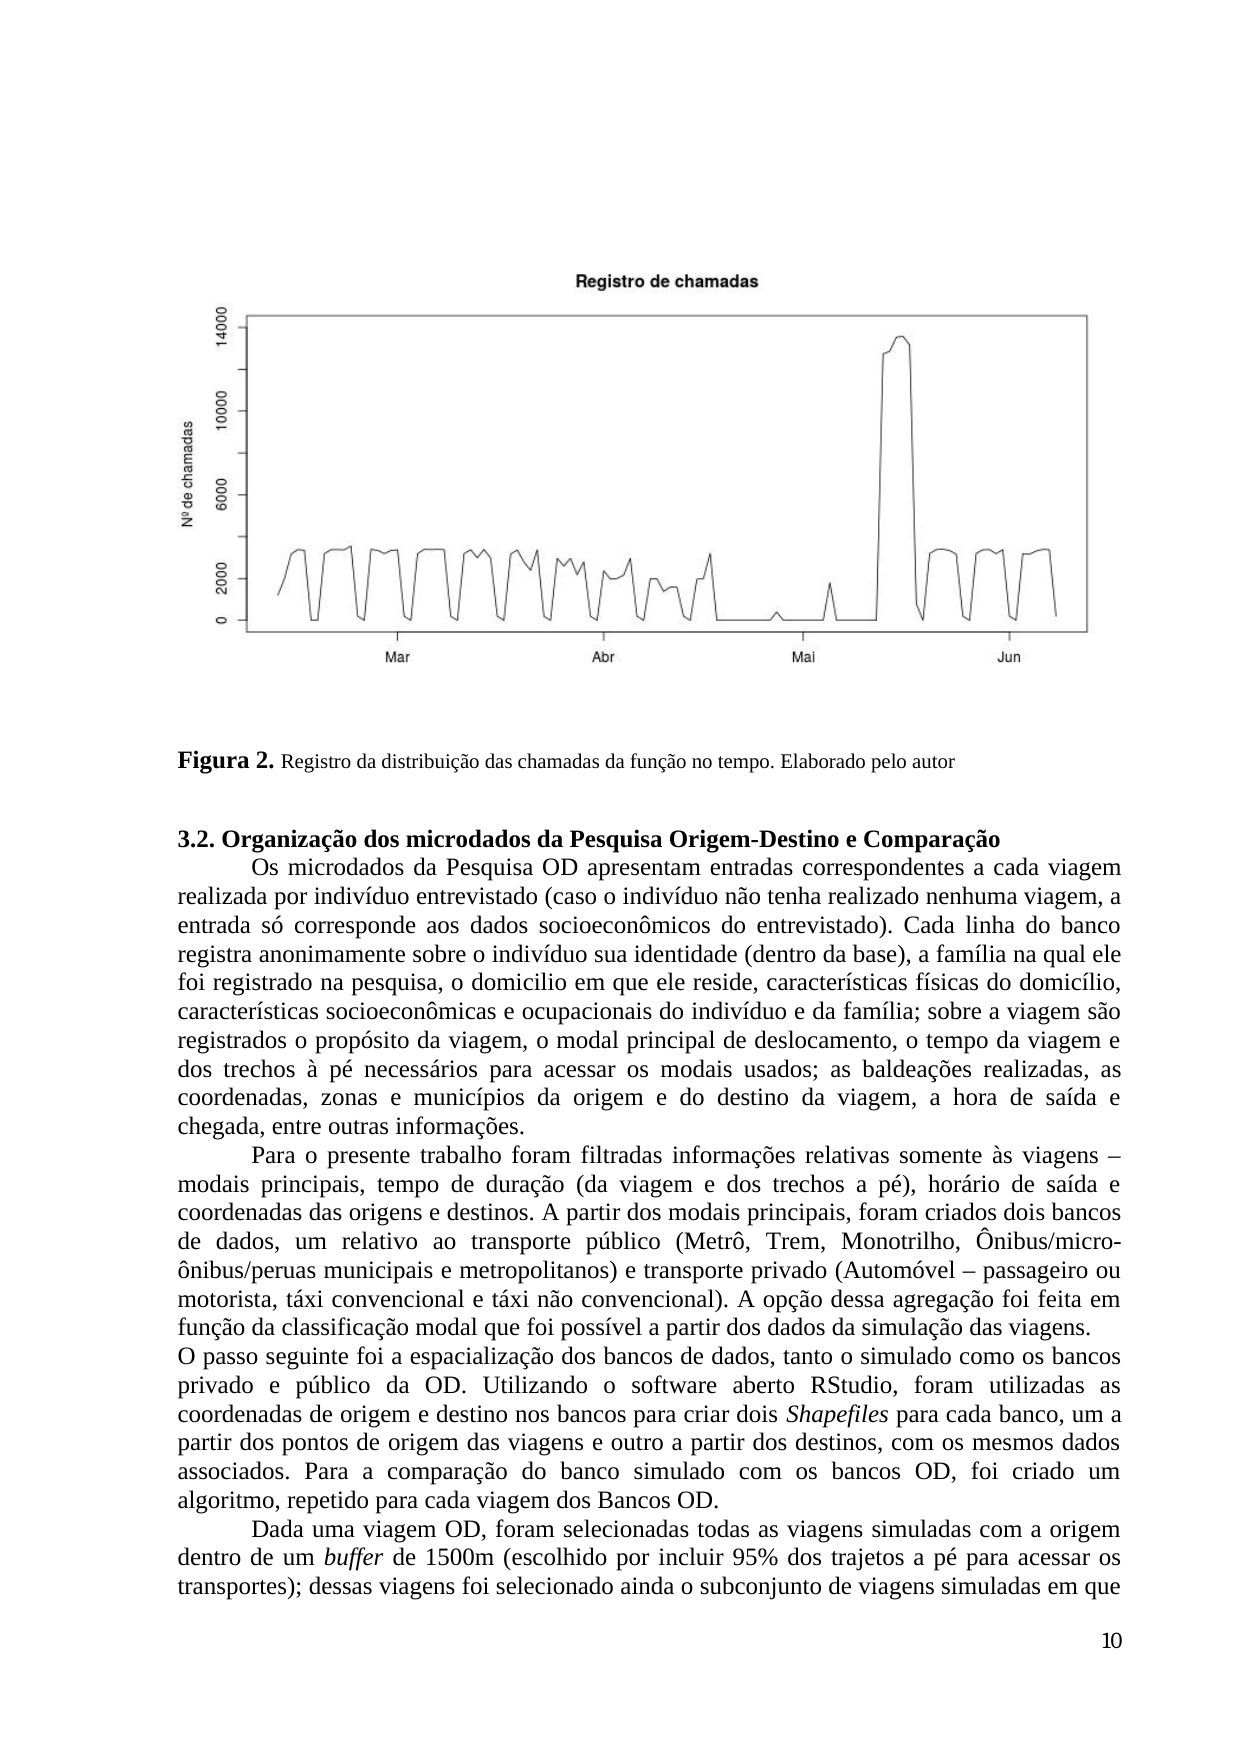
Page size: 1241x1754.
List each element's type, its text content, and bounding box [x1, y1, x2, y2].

picture [177, 246, 1123, 719]
text O passo seguinte foi a espacialização dos bancos de dados, tanto o simulado como os bancos privado e público da OD. Utilizando o software aberto RStudio, foram utilizadas as coordenadas de origem e destino nos bancos para criar dois Shapefiles para cada banco, um a partir dos pontos de origem das viagens e outro a partir dos destinos, com os mesmos dados associados. Para a comparação do banco simulado com os bancos OD, foi criado um algoritmo, repetido para cada viagem dos Bancos OD. [177, 1341, 1122, 1514]
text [177, 1514, 1122, 1600]
text 3.2. Organização dos microdados da Pesquisa Origem-Destino e Comparação [177, 824, 1122, 852]
text Figura 2. Registro da distribuição das chamadas da função no tempo. Elaborado pelo autor [177, 745, 1122, 774]
text Para o presente trabalho foram filtradas informações relativas somente às viagens – modais principais, tempo de duração (da viagem e dos trechos a pé), horário de saída e coordenadas das origens e destinos. A partir dos modais principais, foram criados dois bancos de dados, um relativo ao transporte público (Metrô, Trem, Monotrilho, Ônibus/micro-ônibus/peruas municipais e metropolitanos) e transporte privado (Automóvel – passageiro ou motorista, táxi convencional e táxi não convencional). A opção dessa agregação foi feita em função da classificação modal que foi possível a partir dos dados da simulação das viagens. [177, 1140, 1122, 1341]
text Os microdados da Pesquisa OD apresentam entradas correspondentes a cada viagem realizada por indivíduo entrevistado (caso o indivíduo não tenha realizado nenhuma viagem, a entrada só corresponde aos dados socioeconômicos do entrevistado). Cada linha do banco registra anonimamente sobre o indivíduo sua identidade (dentro da base), a família na qual ele foi registrado na pesquisa, o domicilio em que ele reside, características físicas do domicílio, características socioeconômicas e ocupacionais do indivíduo e da família; sobre a viagem são registrados o propósito da viagem, o modal principal de deslocamento, o tempo da viagem e dos trechos à pé necessários para acessar os modais usados; as baldeações realizadas, as coordenadas, zonas e municípios da origem e do destino da viagem, a hora de saída e chegada, entre outras informações. [177, 852, 1122, 1140]
